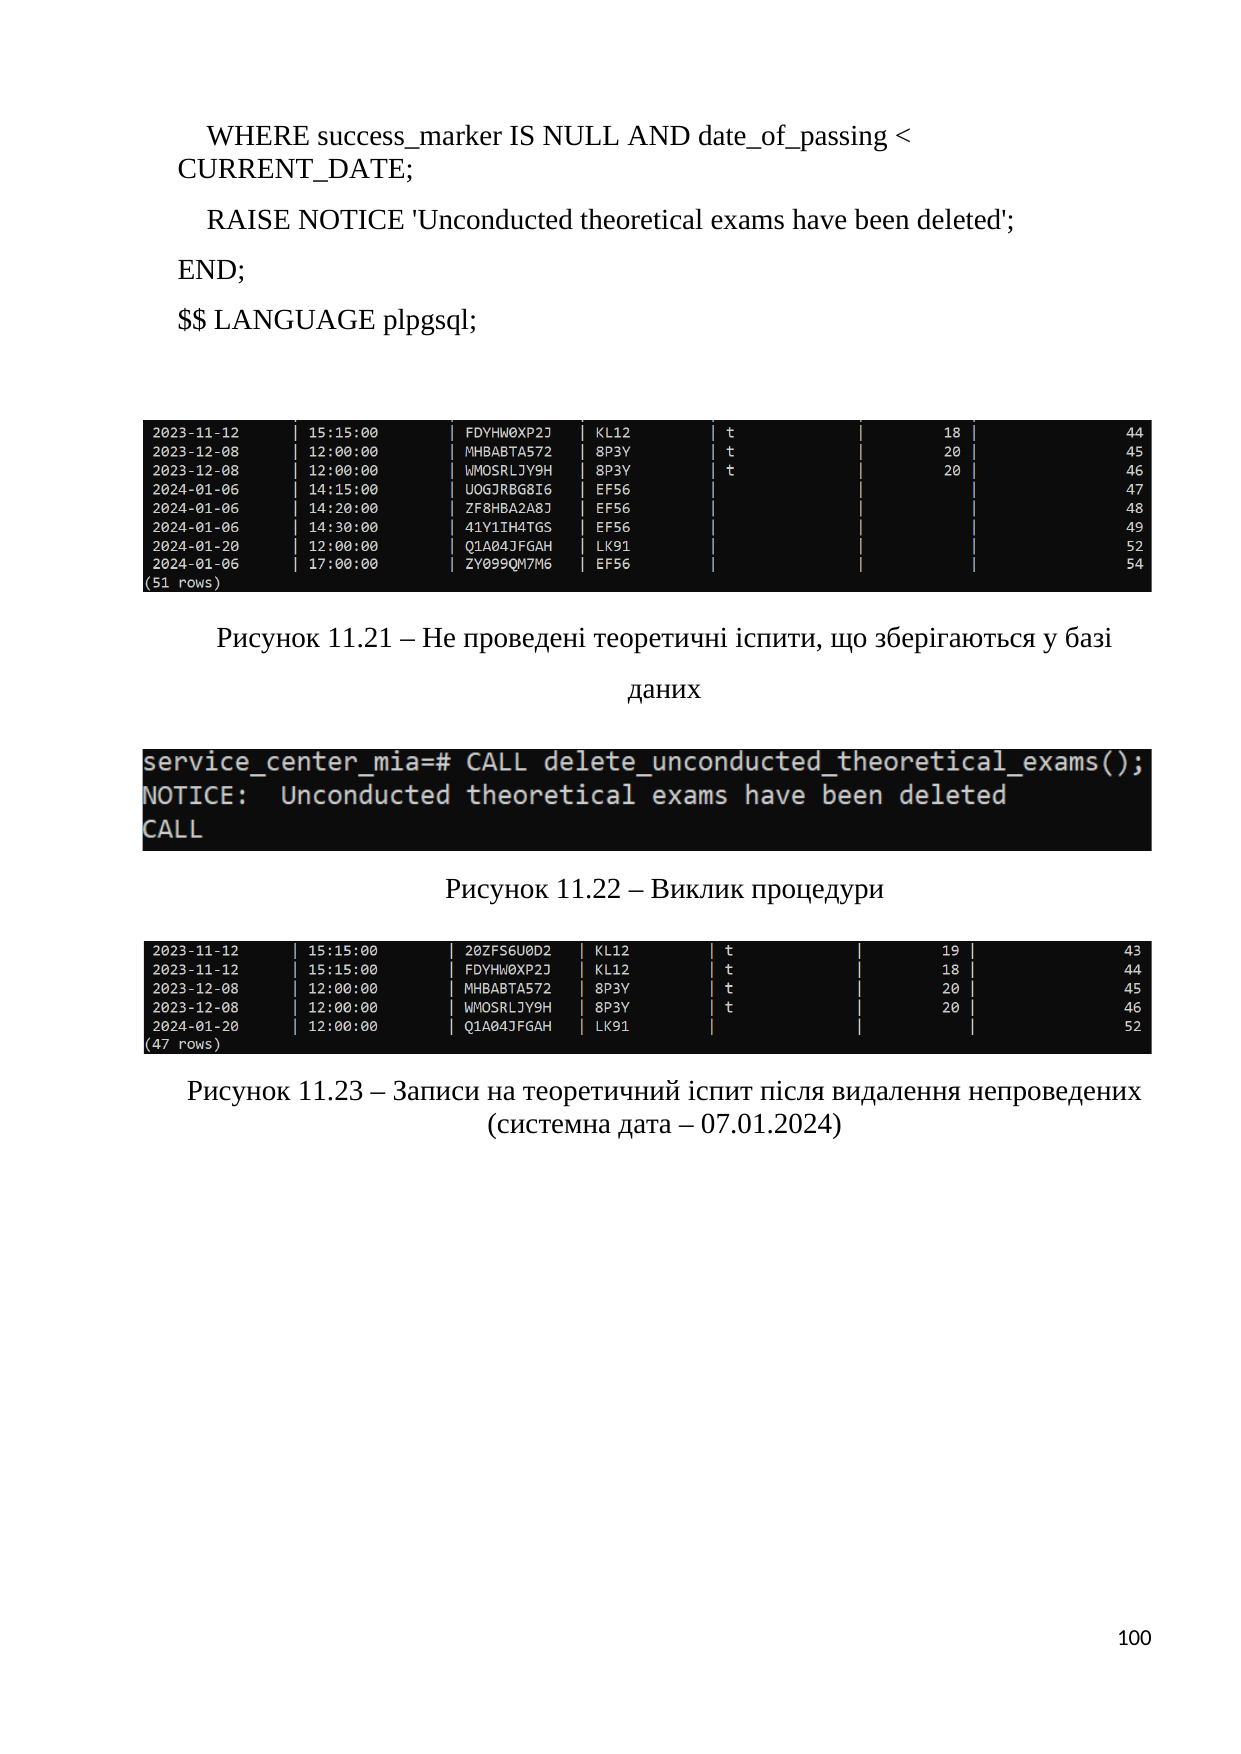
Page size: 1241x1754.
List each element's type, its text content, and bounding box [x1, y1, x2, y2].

text $$ LANGUAGE plpgsql; [177, 302, 1152, 336]
text Рисунок 11.22 – Виклик процедури [177, 872, 1152, 905]
picture [143, 941, 1152, 1054]
text END; [177, 252, 1152, 286]
picture [143, 420, 1152, 592]
text Рисунок 11.21 – Не проведені теоретичні іспити, що зберігаються у базі даних [177, 620, 1152, 704]
text Рисунок 11.23 – Записи на теоретичний іспит після видалення непроведених [177, 1073, 1152, 1106]
picture [142, 749, 1152, 851]
text (системна дата – 07.01.2024) [177, 1106, 1152, 1140]
text RAISE NOTICE 'Unconducted theoretical exams have been deleted'; [177, 202, 1152, 235]
text WHERE success_marker IS NULL AND date_of_passing < CURRENT_DATE; [177, 118, 1152, 185]
